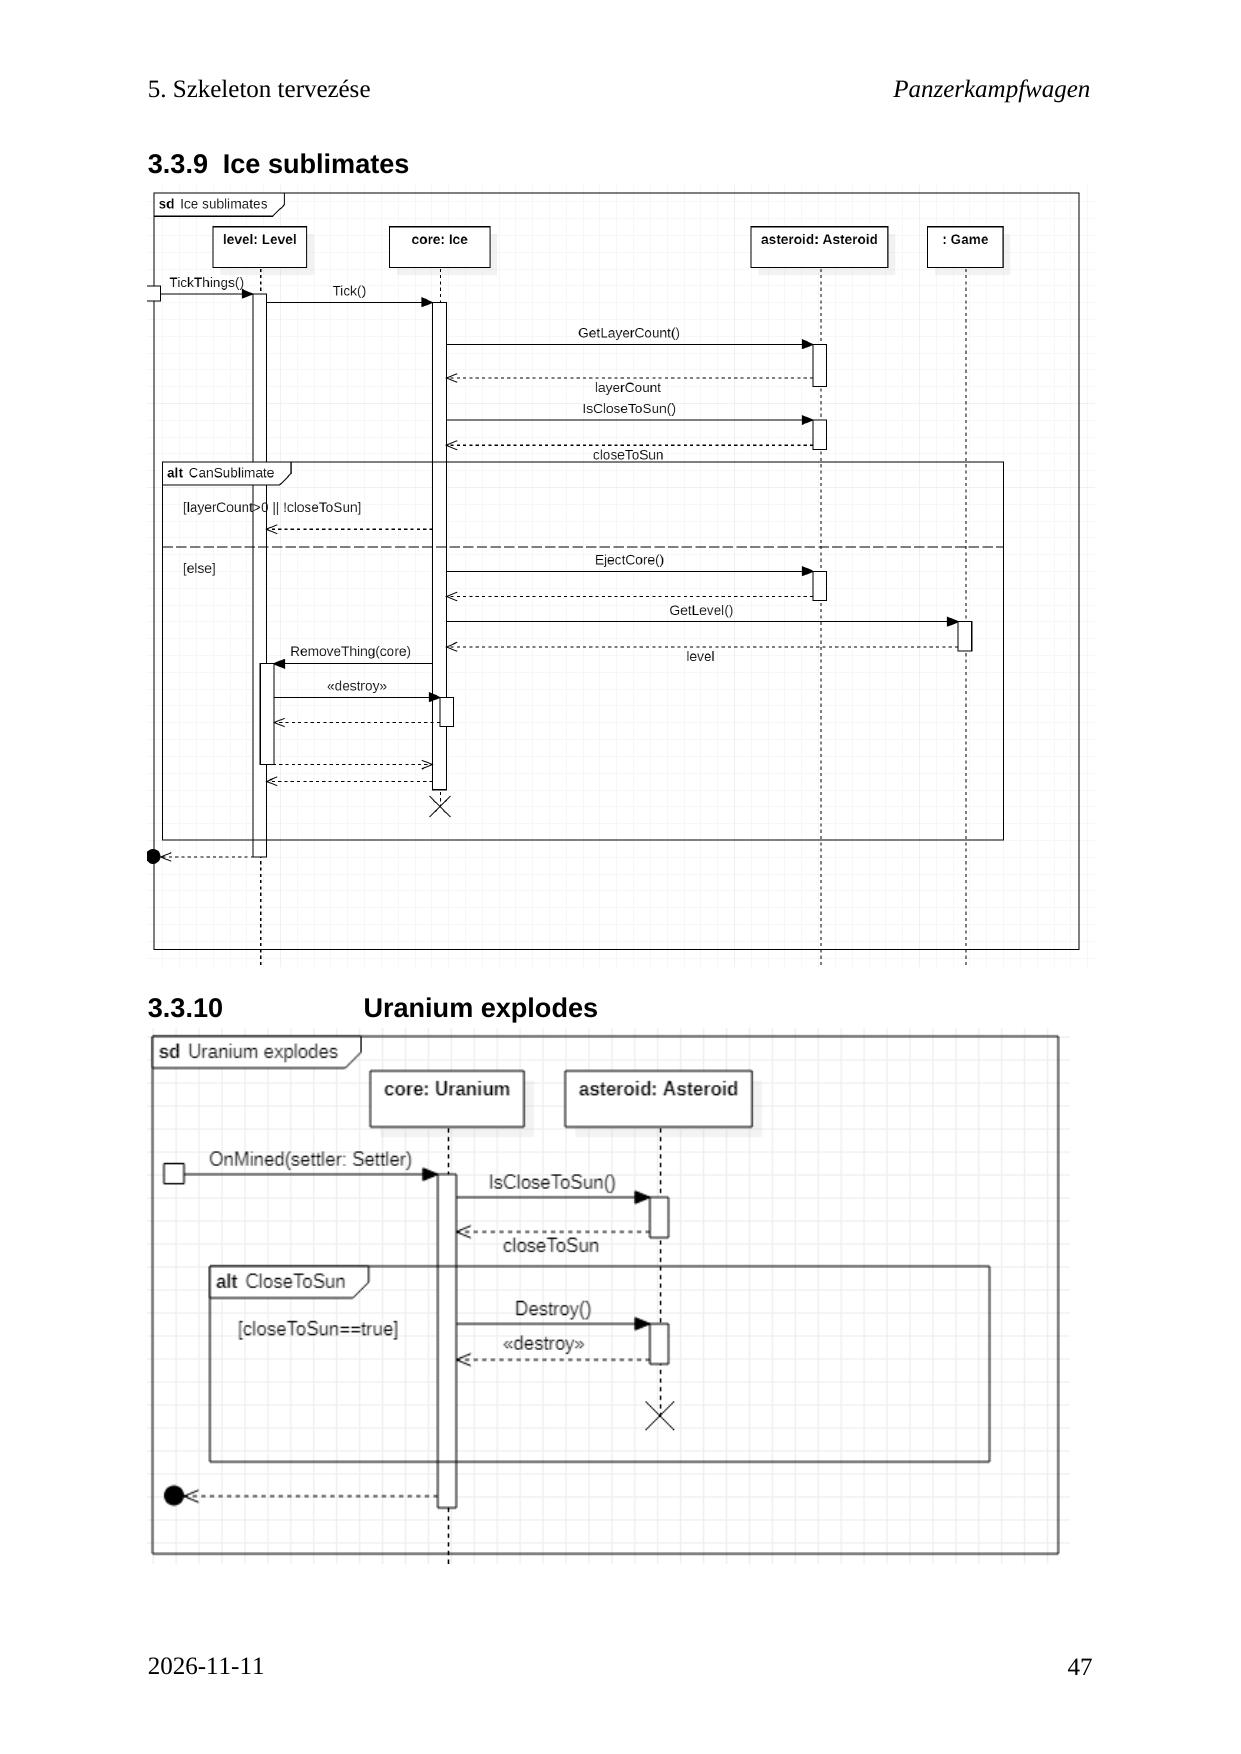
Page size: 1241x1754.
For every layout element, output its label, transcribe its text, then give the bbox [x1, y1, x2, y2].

picture [147, 185, 1095, 967]
subtitle Ice sublimates [148, 148, 1093, 179]
subtitle Uranium explodes [148, 992, 1093, 1023]
picture [147, 1028, 1070, 1564]
